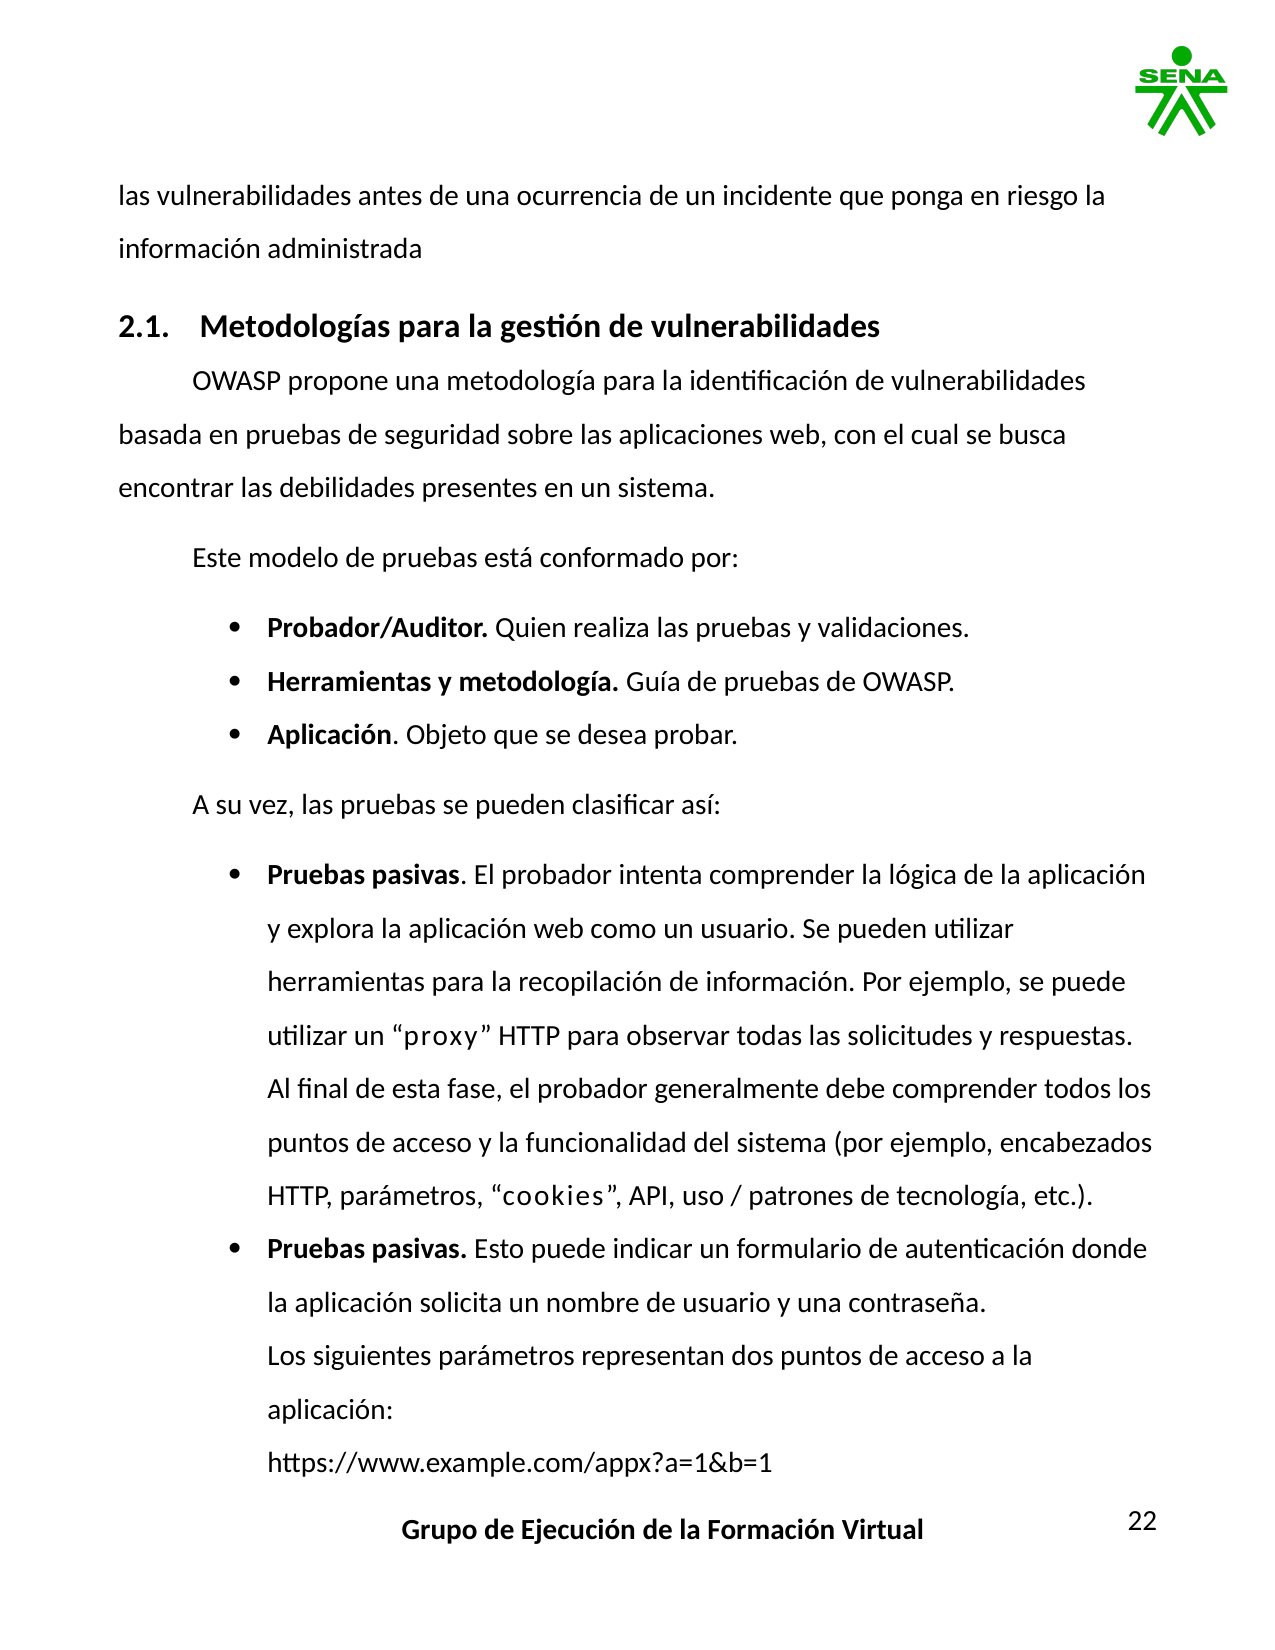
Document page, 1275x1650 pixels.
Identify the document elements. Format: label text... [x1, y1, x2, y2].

subtitle Metodologías para la gestión de vulnerabilidades [118, 305, 1157, 346]
list https://www.example.com/appx?a=1&b=1 [267, 1444, 1157, 1480]
list Aplicación. Objeto que se desea probar. [229, 716, 1157, 752]
list Herramientas y metodología. Guía de pruebas de OWASP. [229, 663, 1157, 698]
list Probador/Auditor. Quien realiza las pruebas y validaciones. [229, 609, 1157, 645]
picture [1135, 46, 1228, 136]
text OWASP propone una metodología para la identificación de vulnerabilidades basada en pruebas de seguridad sobre las aplicaciones web, con el cual se busca encontrar las debilidades presentes en un sistema. [118, 362, 1157, 505]
list Los siguientes parámetros representan dos puntos de acceso a la aplicación: [267, 1337, 1157, 1426]
list Pruebas pasivas. Esto puede indicar un formulario de autenticación donde la aplicación solicita un nombre de usuario y una contraseña. [229, 1231, 1157, 1319]
text Este modelo de pruebas está conformado por: [118, 539, 1157, 575]
list Pruebas pasivas. El probador intenta comprender la lógica de la aplicación y explora la aplicación web como un usuario. Se pueden utilizar herramientas para la recopilación de información. Por ejemplo, se puede utilizar un “proxy” HTTP para observar todas las solicitudes y respuestas. Al final de esta fase, el probador generalmente debe comprender todos los puntos de acceso y la funcionalidad del sistema (por ejemplo, encabezados HTTP, parámetros, “cookies”, API, uso / patrones de tecnología, etc.). [229, 856, 1157, 1213]
text A su vez, las pruebas se pueden clasificar así: [118, 786, 1157, 822]
